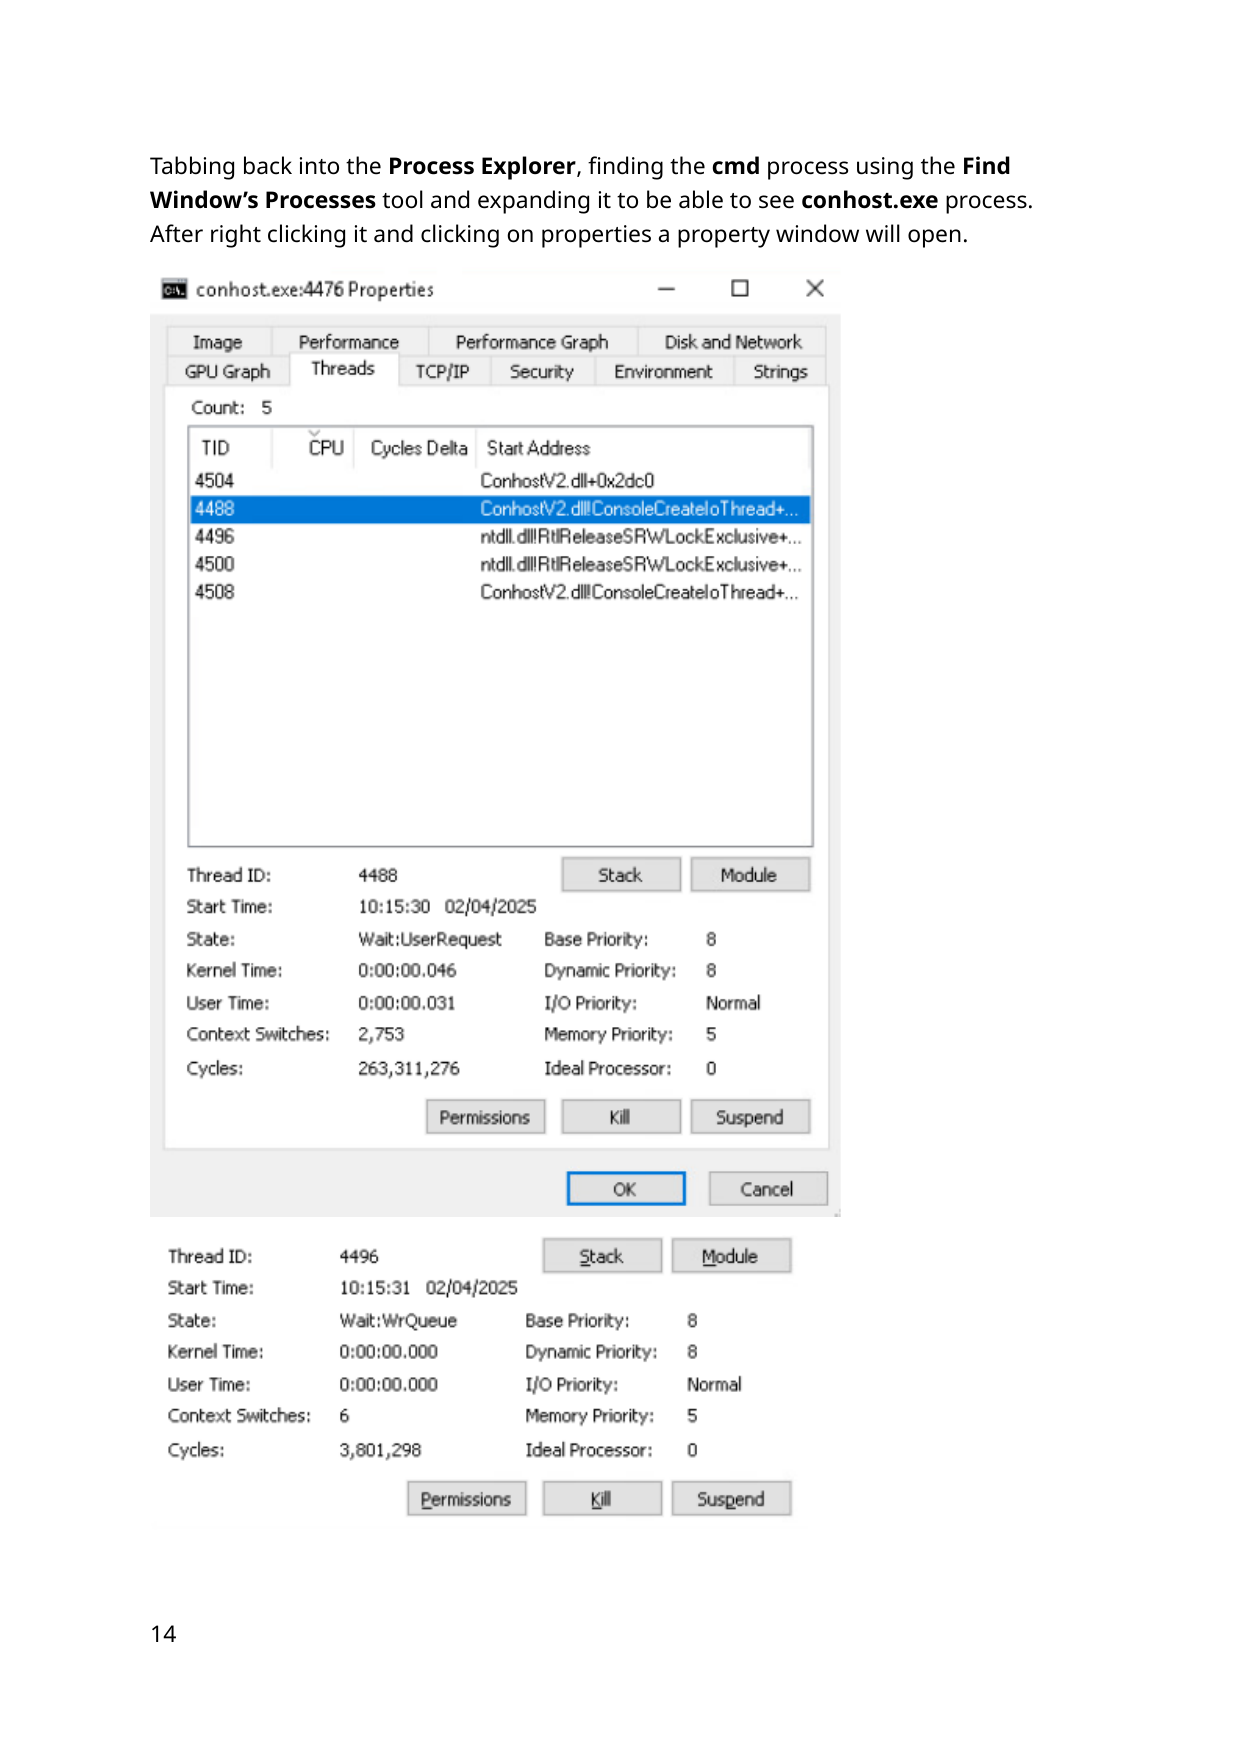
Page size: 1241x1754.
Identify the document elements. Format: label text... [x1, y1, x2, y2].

picture [150, 1235, 808, 1530]
text Tabbing back into the Process Explorer, finding the cmd process using the Find Window’s Processes tool and expanding it to be able to see conhost.exe process. After right clicking it and clicking on properties a property window will open. [150, 150, 1090, 249]
picture [150, 267, 841, 1217]
